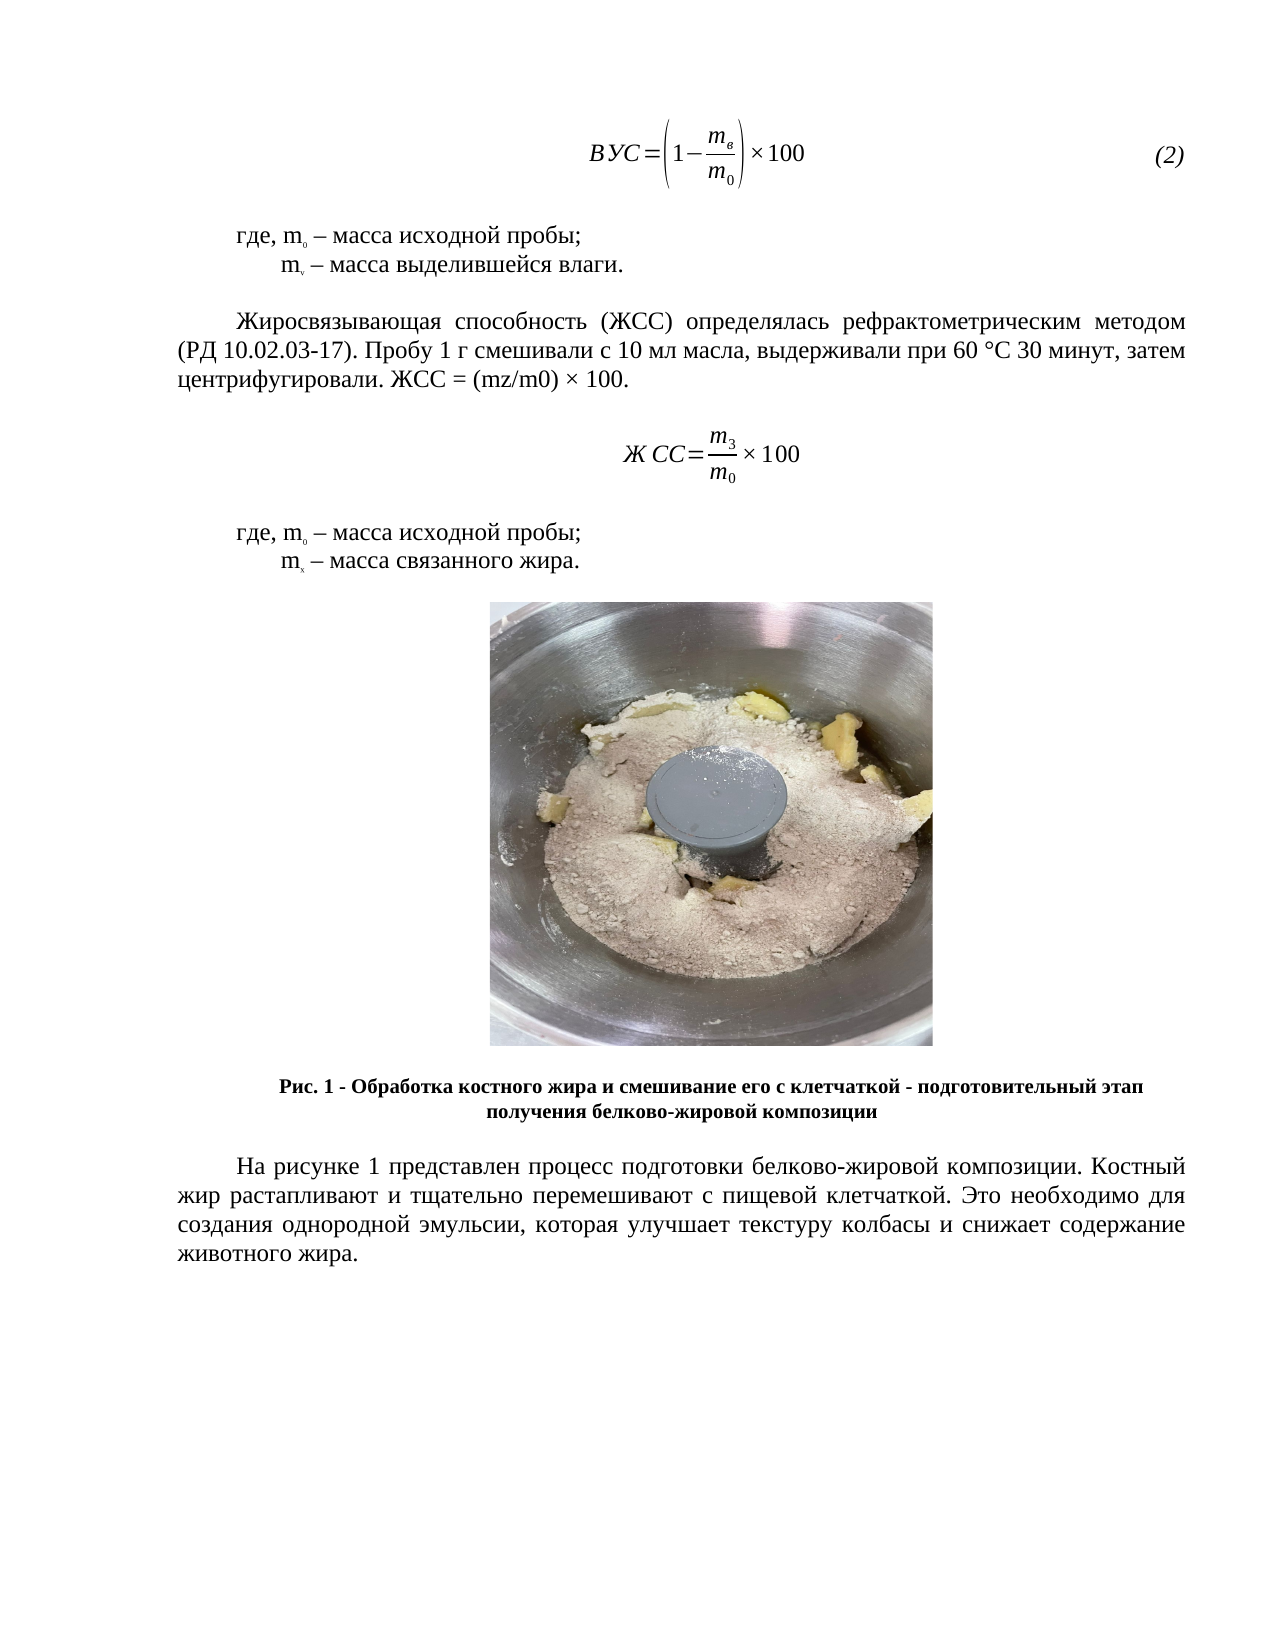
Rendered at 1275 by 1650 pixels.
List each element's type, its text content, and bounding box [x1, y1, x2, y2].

text На рисунке 1 представлен процесс подготовки белково-жировой композиции. Костный жир растапливают и тщательно перемешивают с пищевой клетчаткой. Это необходимо для создания однородной эмульсии, которая улучшает текстуру колбасы и снижает содержание животного жира. [177, 1151, 1186, 1266]
text где, m₀ – масса исходной пробы; [177, 220, 1186, 249]
text Жиросвязывающая способность (ЖСС) определялась рефрактометрическим методом (РД 10.02.03-17). Пробу 1 г смешивали с 10 мл масла, выдерживали при 60 °C 30 минут, затем центрифугировали. ЖСС = (mz/m0) × 100. [177, 306, 1186, 393]
picture [489, 602, 933, 1046]
text mₓ – масса связанного жира. [177, 545, 1186, 574]
text Рис. 1 - Обработка костного жира и смешивание его с клетчаткой - подготовительный этап получения белково-жировой композиции [177, 1074, 1186, 1123]
text где, m₀ – масса исходной пробы; [177, 517, 1186, 545]
text (2) [177, 118, 1186, 191]
text mᵥ – масса выделившейся влаги. [177, 249, 1186, 278]
